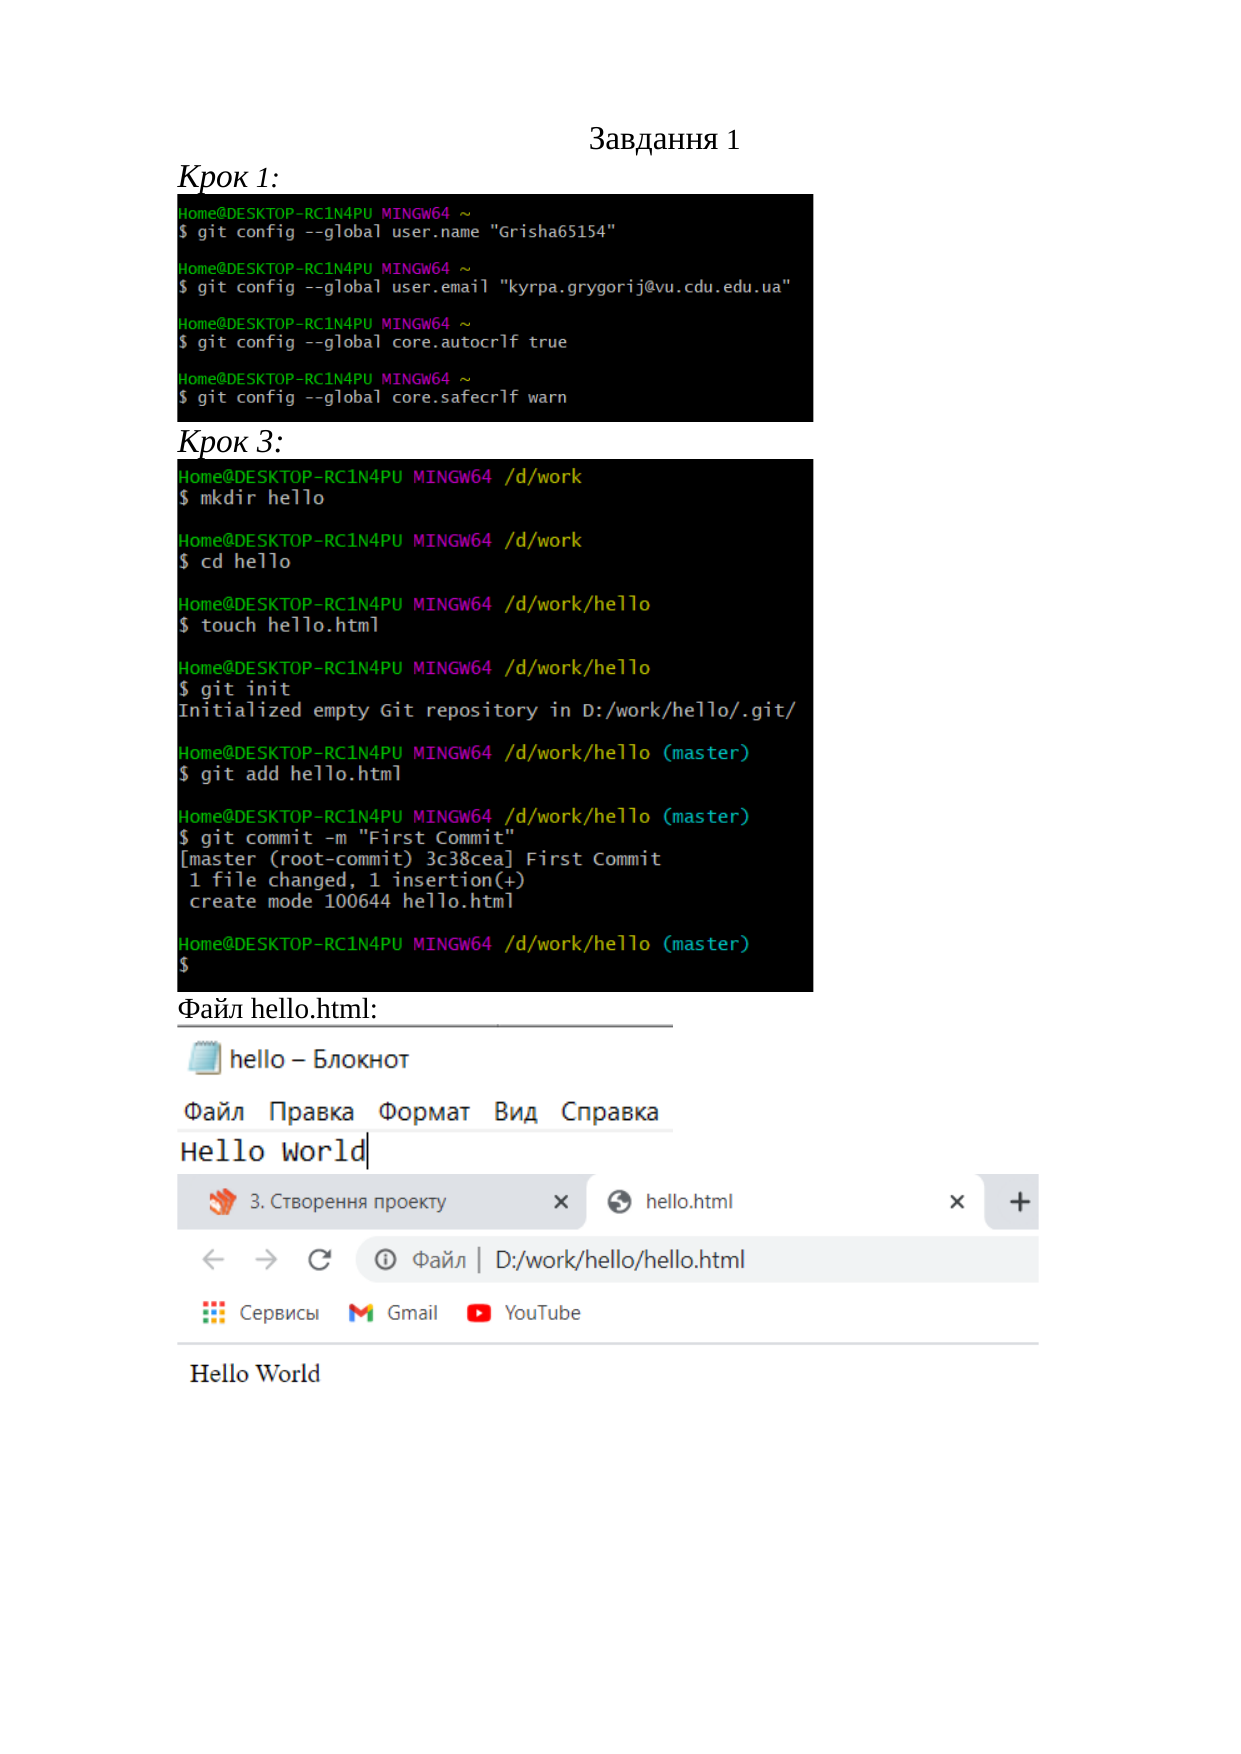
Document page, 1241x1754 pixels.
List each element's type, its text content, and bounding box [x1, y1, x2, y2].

text Крок 3: [177, 421, 1152, 459]
text Завдання 1 [177, 118, 1152, 156]
text Крок 1: [177, 156, 1152, 195]
picture [177, 1024, 1039, 1426]
picture [177, 459, 814, 992]
picture [177, 194, 814, 422]
text Файл hello.html: [177, 991, 1152, 1025]
